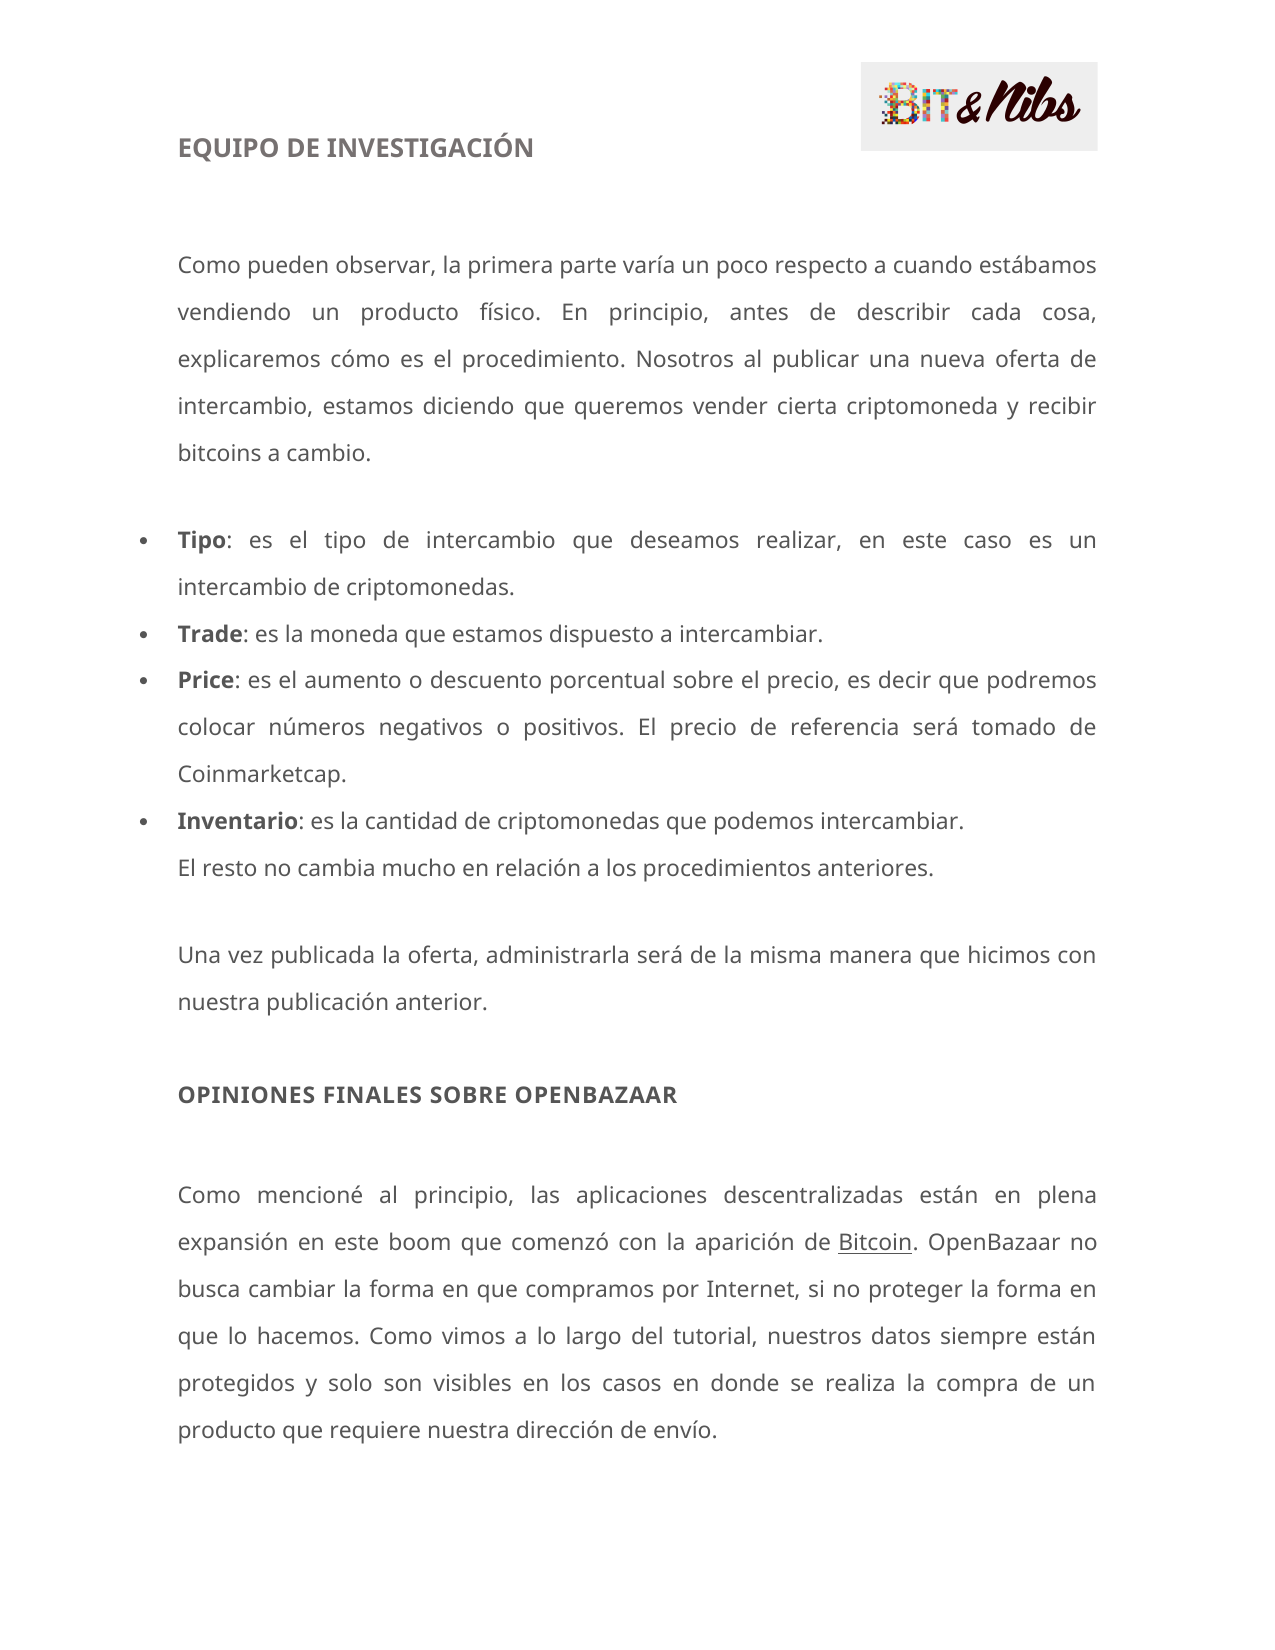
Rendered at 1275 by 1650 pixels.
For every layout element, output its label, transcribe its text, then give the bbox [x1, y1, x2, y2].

text Una vez publicada la oferta, administrarla será de la misma manera que hicimos con nuestra publicación anterior. [177, 939, 1098, 1017]
text Como mencioné al principio, las aplicaciones descentralizadas están en plena expansión en este boom que comenzó con la aparición de Bitcoin. OpenBazaar no busca cambiar la forma en que compramos por Internet, si no proteger la forma en que lo hacemos. Como vimos a lo largo del tutorial, nuestros datos siempre están protegidos y solo son visibles en los casos en donde se realiza la compra de un producto que requiere nuestra dirección de envío. [177, 1179, 1098, 1445]
list Trade: es la moneda que estamos dispuesto a intercambiar. [140, 617, 1098, 649]
list Price: es el aumento o descuento porcentual sobre el precio, es decir que podremos colocar números negativos o positivos. El precio de referencia será tomado de Coinmarketcap. [140, 664, 1098, 789]
list Inventario: es la cantidad de criptomonedas que podemos intercambiar. [140, 805, 1098, 836]
text El resto no cambia mucho en relación a los procedimientos anteriores. [177, 852, 1098, 883]
list Tipo: es el tipo de intercambio que deseamos realizar, en este caso es un intercambio de criptomonedas. [140, 524, 1098, 602]
text Como pueden observar, la primera parte varía un poco respecto a cuando estábamos vendiendo un producto físico. En principio, antes de describir cada cosa, explicaremos cómo es el procedimiento. Nosotros al publicar una nueva oferta de intercambio, estamos diciendo que queremos vender cierta criptomoneda y recibir bitcoins a cambio. [177, 249, 1098, 468]
subtitle OPINIONES FINALES SOBRE OPENBAZAAR [177, 1079, 1098, 1111]
picture [860, 62, 1098, 151]
